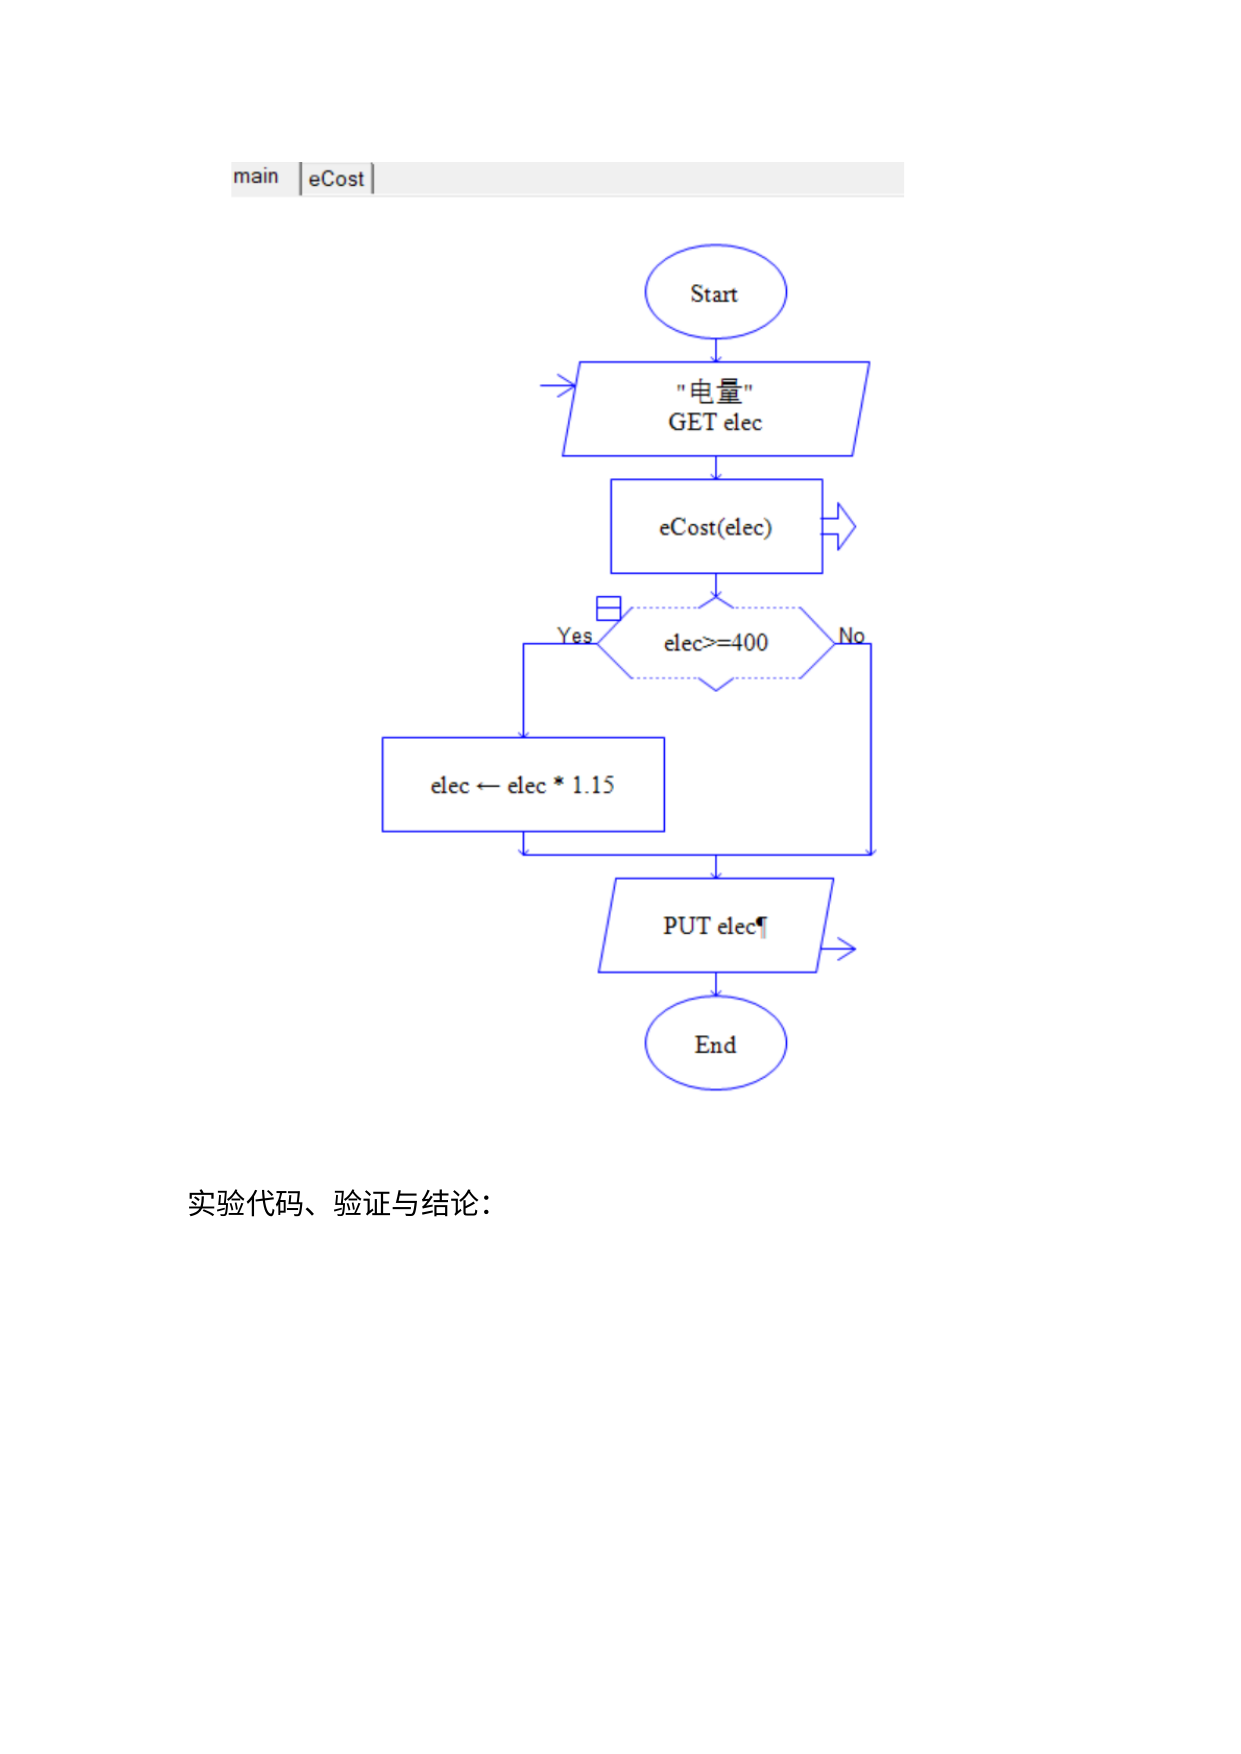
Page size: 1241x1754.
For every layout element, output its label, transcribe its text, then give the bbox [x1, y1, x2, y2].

text 实验代码、验证与结论： [187, 1169, 1053, 1234]
picture [231, 162, 905, 1127]
